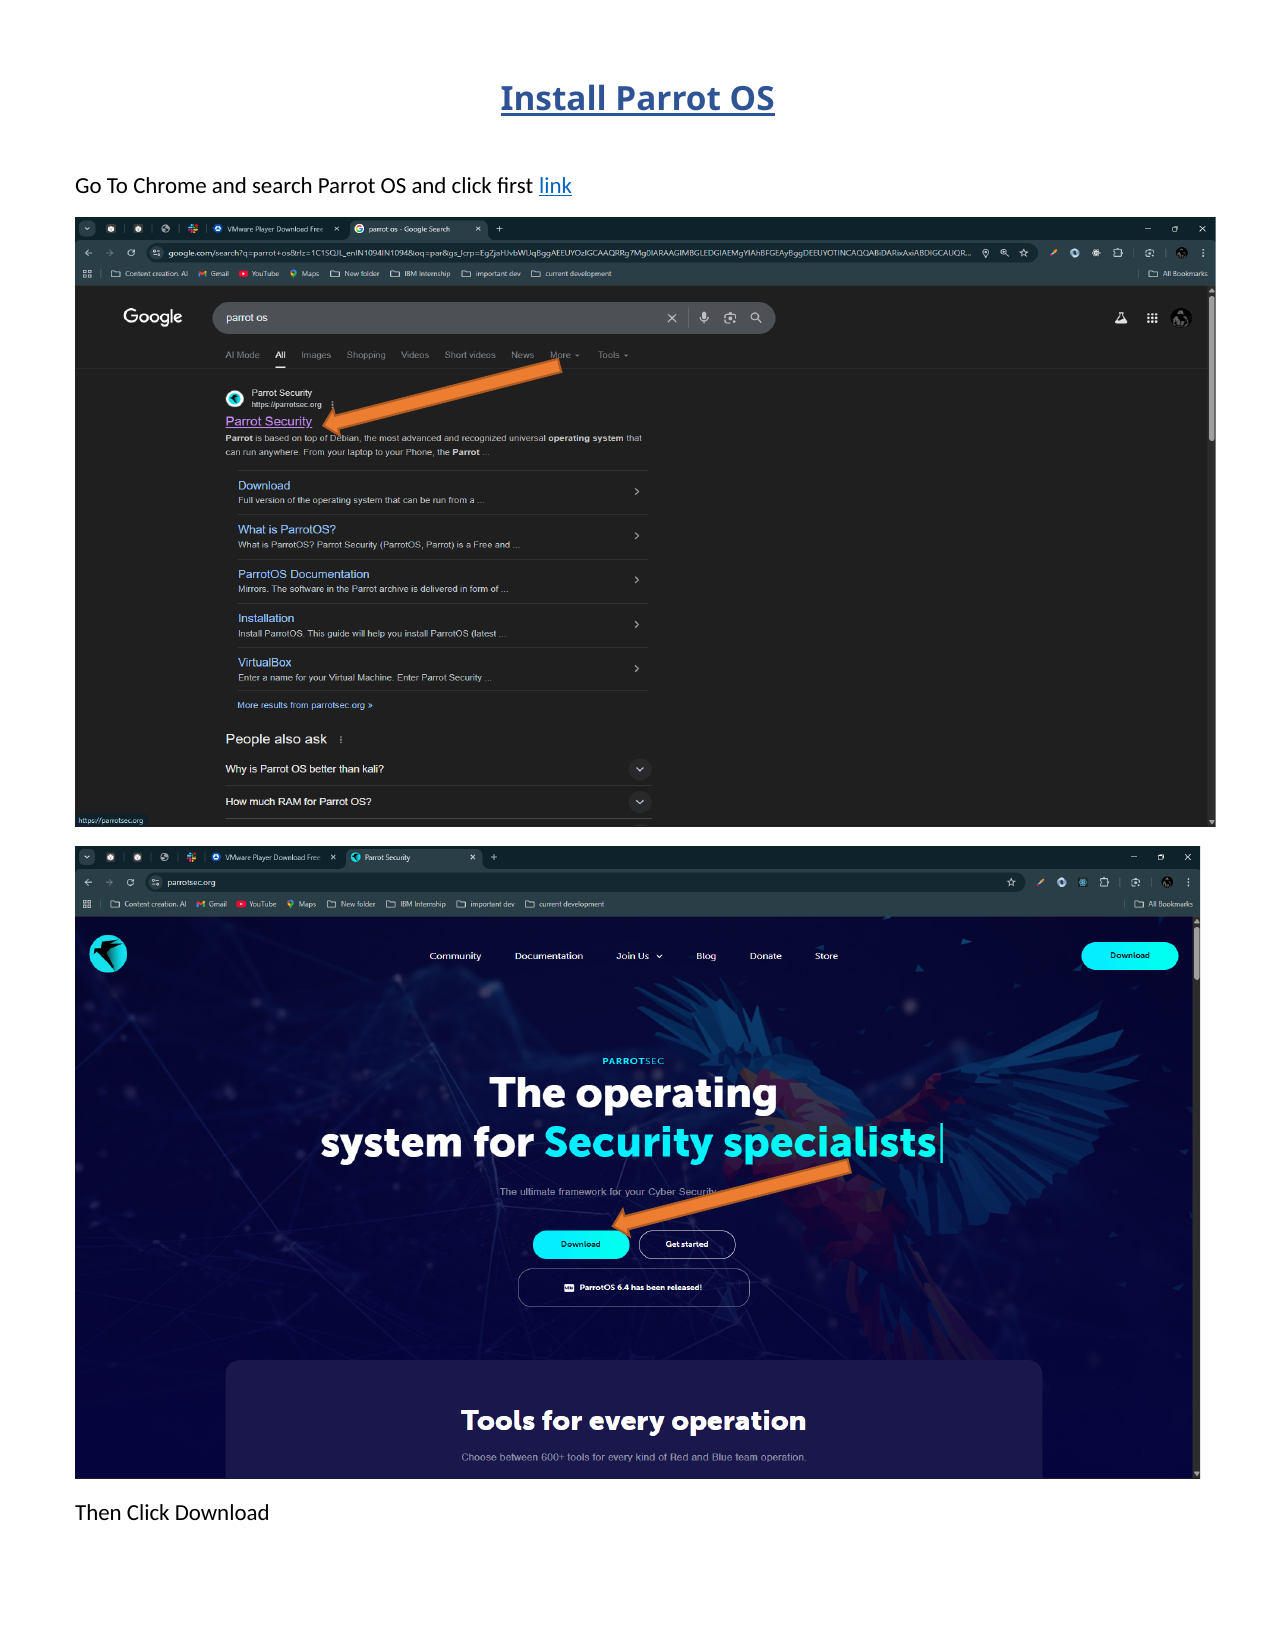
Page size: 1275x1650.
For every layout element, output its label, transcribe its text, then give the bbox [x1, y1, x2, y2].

picture [75, 217, 1216, 827]
text Go To Chrome and search Parrot OS and click first link [75, 171, 1200, 199]
picture [75, 846, 1200, 1479]
text Then Click Download [75, 1498, 1200, 1526]
subtitle Install Parrot OS [75, 75, 1200, 120]
